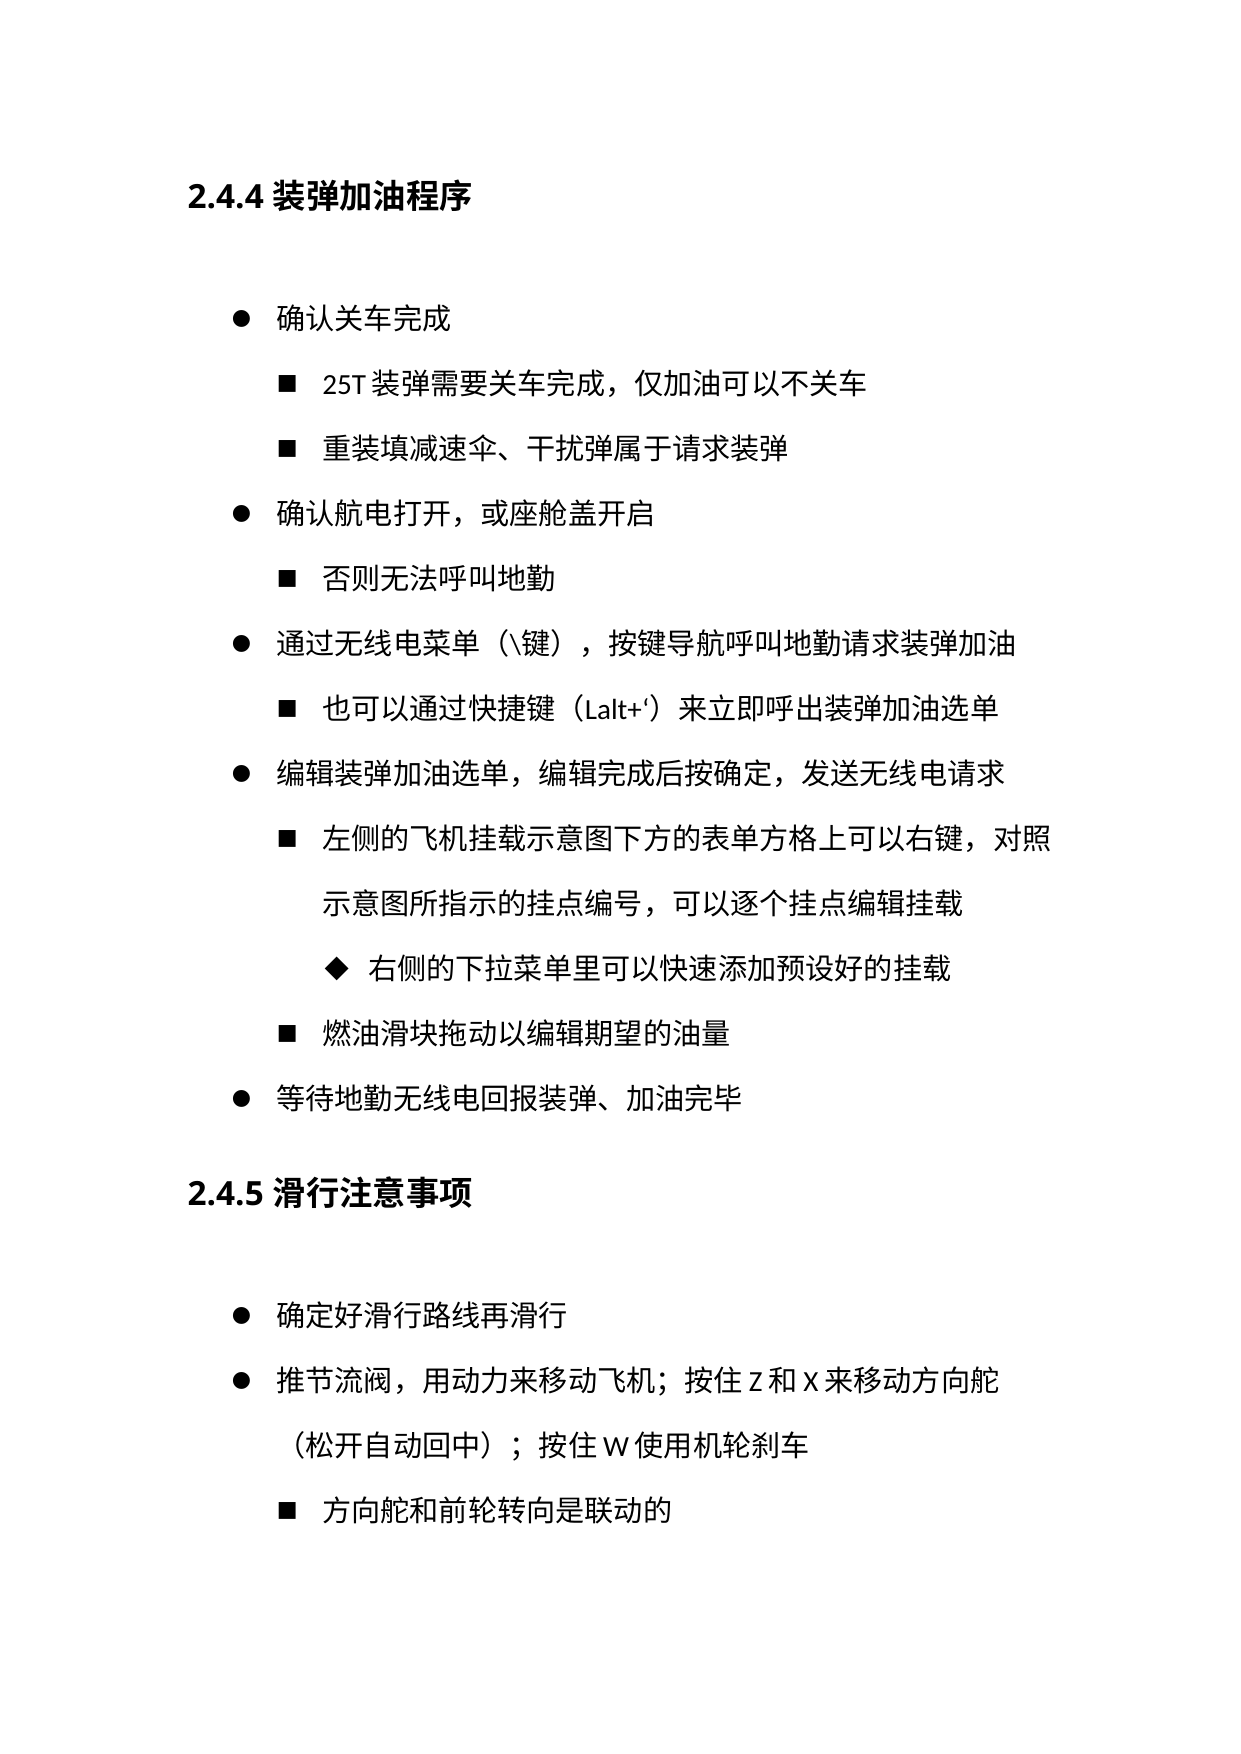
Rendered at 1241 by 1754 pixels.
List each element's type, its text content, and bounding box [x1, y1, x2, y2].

list 左侧的飞机挂载示意图下方的表单方格上可以右键，对照示意图所指示的挂点编号，可以逐个挂点编辑挂载 [276, 804, 1053, 934]
list 确认航电打开，或座舱盖开启 [230, 479, 1053, 544]
list 确定好滑行路线再滑行 [230, 1281, 1053, 1346]
subtitle 2.4.5 滑行注意事项 [187, 1158, 1053, 1223]
list 确认关车完成 [230, 284, 1053, 349]
list 编辑装弹加油选单，编辑完成后按确定，发送无线电请求 [230, 739, 1053, 804]
subtitle 2.4.4 装弹加油程序 [187, 162, 1053, 227]
list 方向舵和前轮转向是联动的 [276, 1476, 1053, 1541]
list 通过无线电菜单（\键），按键导航呼叫地勤请求装弹加油 [230, 609, 1053, 674]
list 推节流阀，用动力来移动飞机；按住Z和X来移动方向舵（松开自动回中）；按住W使用机轮刹车 [230, 1346, 1053, 1476]
list 重装填减速伞、干扰弹属于请求装弹 [276, 414, 1053, 479]
list 等待地勤无线电回报装弹、加油完毕 [230, 1064, 1053, 1129]
list 否则无法呼叫地勤 [276, 544, 1053, 609]
list 右侧的下拉菜单里可以快速添加预设好的挂载 [322, 934, 1053, 999]
list 25T装弹需要关车完成，仅加油可以不关车 [276, 349, 1053, 414]
list 燃油滑块拖动以编辑期望的油量 [276, 999, 1053, 1064]
list 也可以通过快捷键（Lalt+‘）来立即呼出装弹加油选单 [276, 674, 1053, 739]
